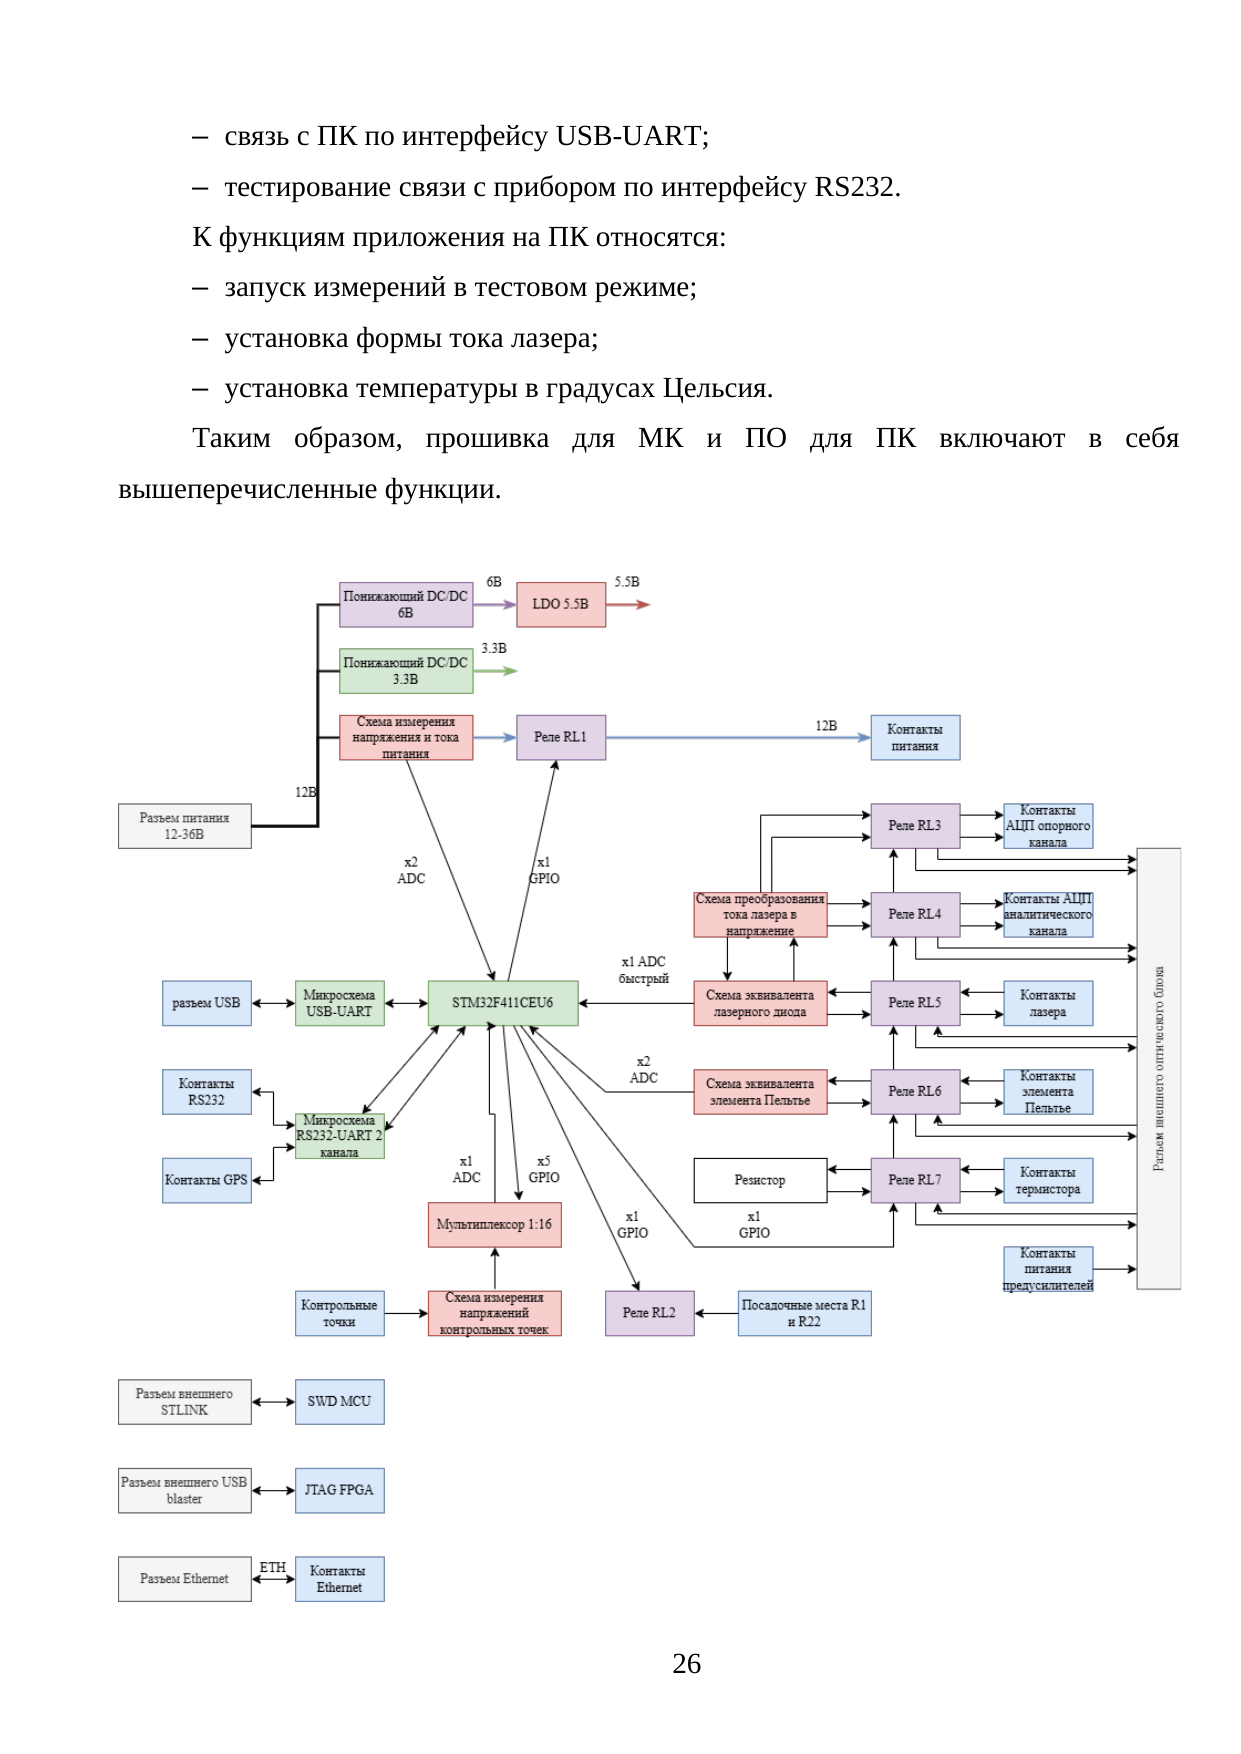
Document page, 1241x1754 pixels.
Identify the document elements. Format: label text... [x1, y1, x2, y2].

text Таким образом, прошивка для МК и ПО для ПК включают в себя вышеперечисленные функции. [118, 421, 1181, 504]
list связь с ПК по интерфейсу USB-UART; [192, 118, 1181, 152]
text К функциям приложения на ПК относятся: [118, 219, 1181, 252]
list установка формы тока лазера; [192, 320, 1181, 353]
picture [118, 571, 1182, 1602]
list запуск измерений в тестовом режиме; [192, 269, 1181, 303]
list тестирование связи с прибором по интерфейсу RS232. [192, 168, 1181, 202]
list установка температуры в градусах Цельсия. [192, 370, 1181, 404]
